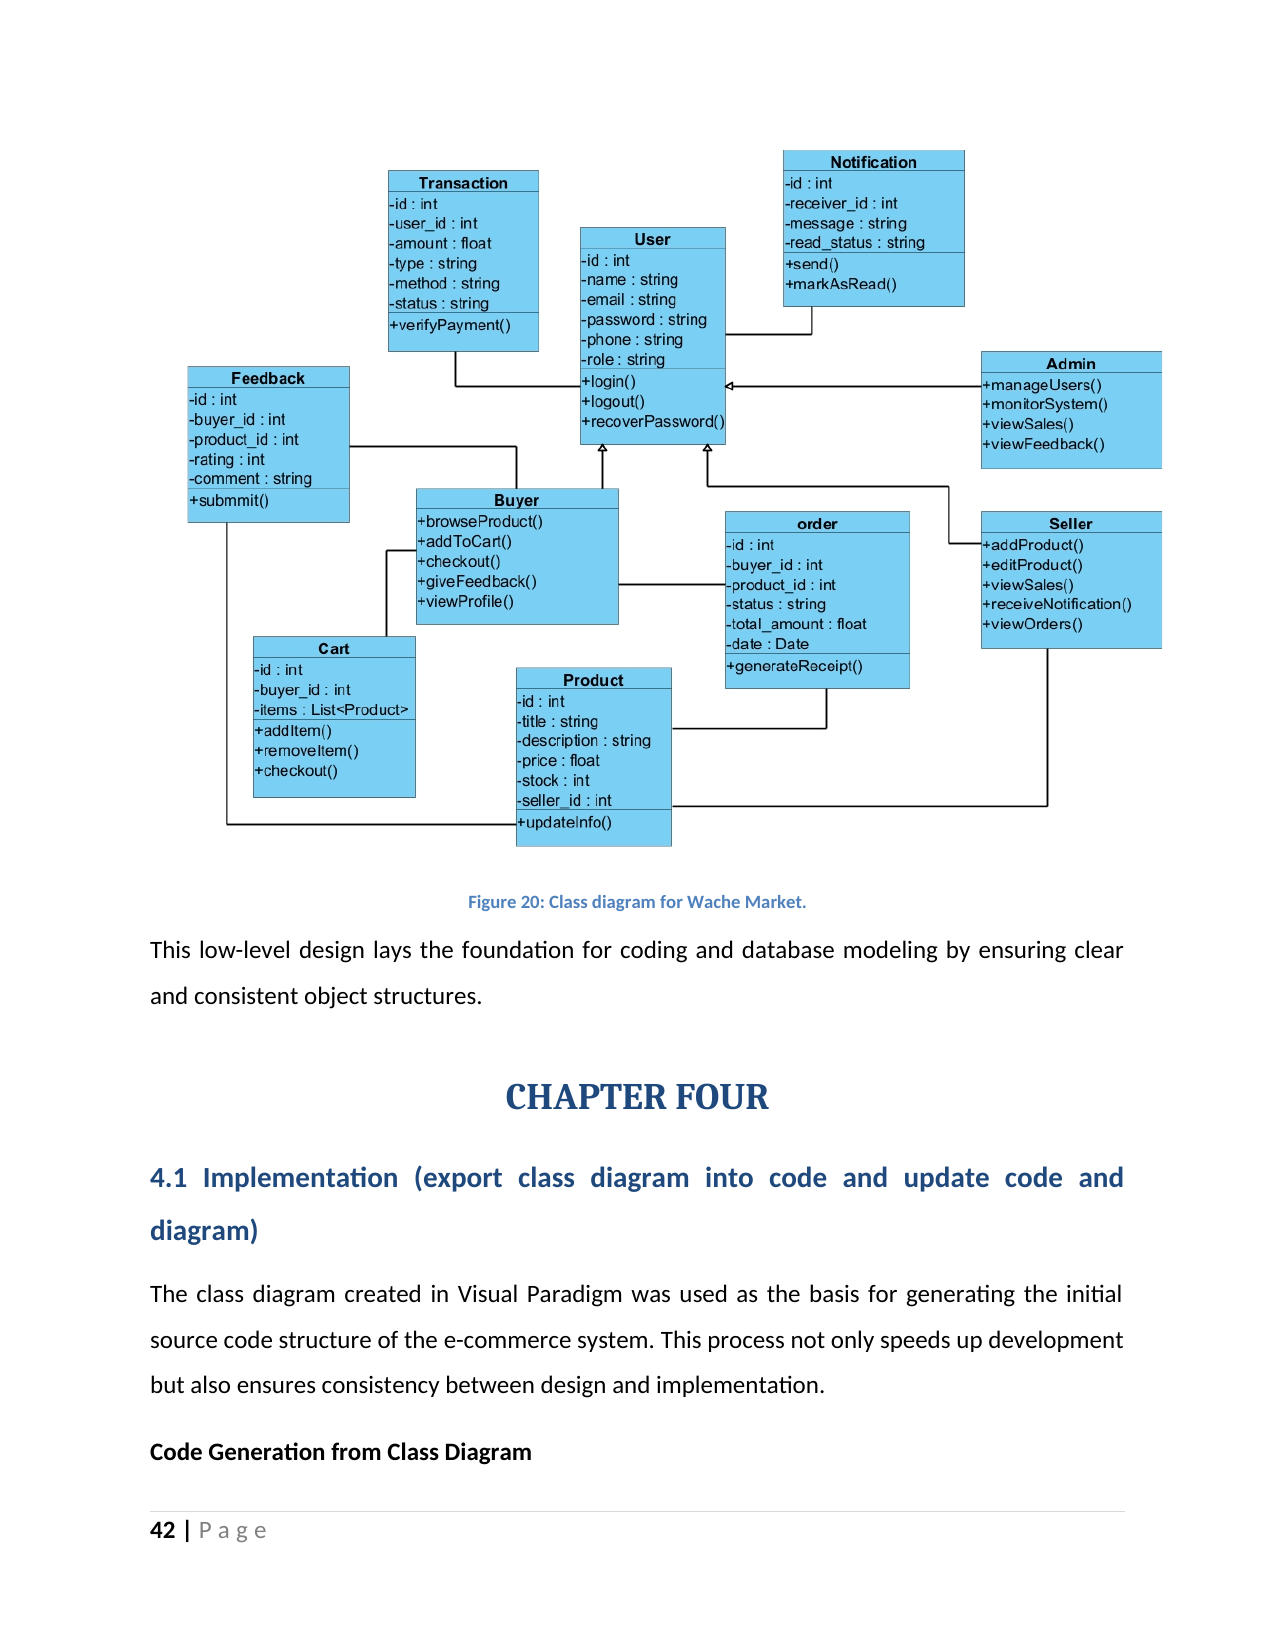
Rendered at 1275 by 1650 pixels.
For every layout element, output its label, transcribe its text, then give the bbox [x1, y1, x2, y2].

text The class diagram created in Visual Paradigm was used as the basis for generating the initial source code structure of the e-commerce system. This process not only speeds up development but also ensures consistency between design and implementation. [150, 1278, 1125, 1400]
text This low-level design lays the foundation for coding and database modeling by ensuring clear and consistent object structures. [150, 934, 1125, 1011]
text Code Generation from Class Diagram [150, 1436, 1125, 1467]
subtitle 4.1 Implementation (export class diagram into code and update code and diagram) [150, 1159, 1125, 1248]
picture [187, 150, 1163, 847]
subtitle CHAPTER FOUR [150, 1076, 1125, 1119]
